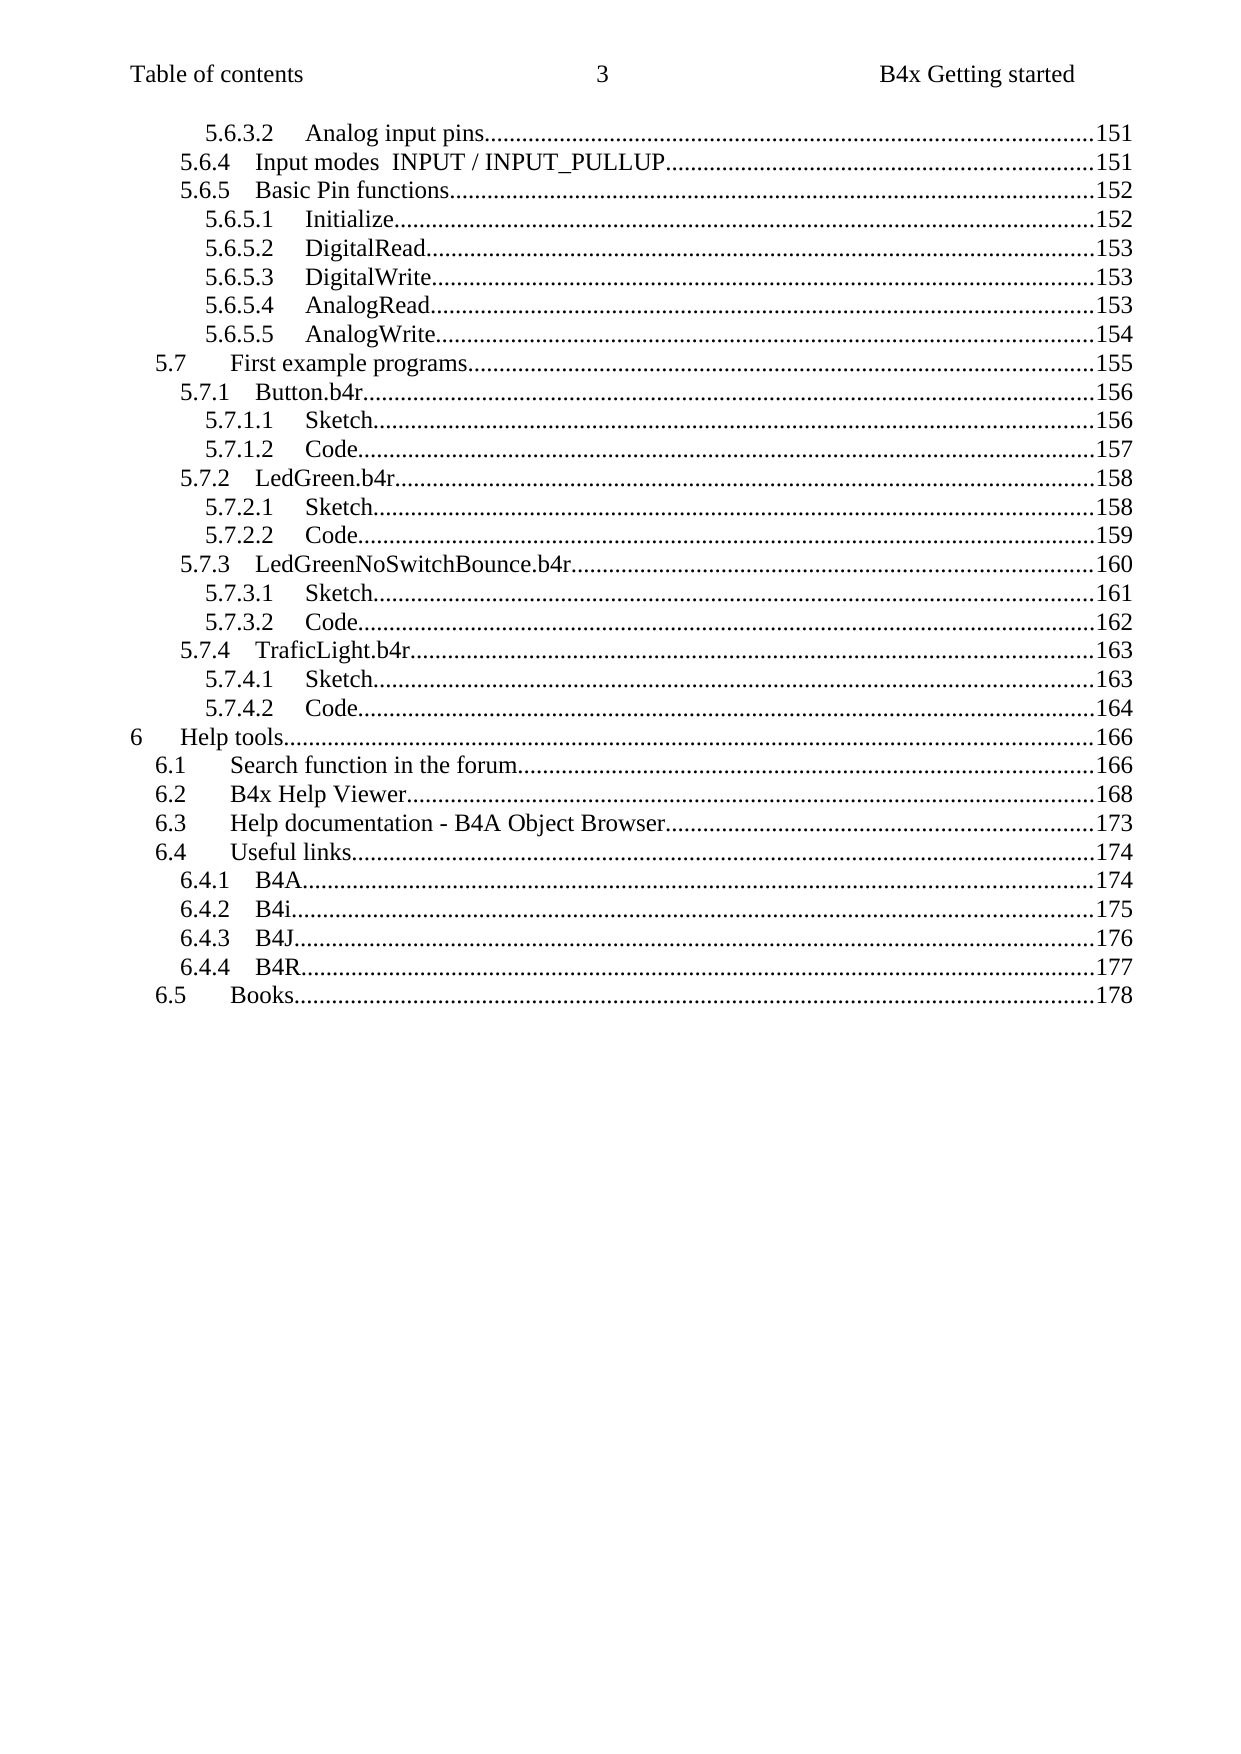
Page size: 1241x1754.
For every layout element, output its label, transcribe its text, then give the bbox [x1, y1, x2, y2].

text 5.6.4 Input modes INPUT / INPUT_PULLUP 151 [180, 147, 1134, 176]
text 5.7.2.1 Sketch 158 [205, 492, 1134, 521]
text 5.7.3 LedGreenNoSwitchBounce.b4r 160 [180, 549, 1134, 578]
text 5.6.5.1 Initialize 152 [205, 204, 1134, 233]
text 5.6.5.3 DigitalWrite 153 [205, 262, 1134, 291]
text 5.6.5 Basic Pin functions 152 [180, 176, 1134, 204]
text 6.4.3 B4J 176 [180, 923, 1134, 952]
text 6.1 Search function in the forum 166 [155, 751, 1134, 779]
text 5.7.4.2 Code 164 [205, 693, 1134, 722]
text 5.7.3.2 Code 162 [205, 607, 1134, 636]
text 5.7.1 Button.b4r 156 [180, 377, 1134, 406]
text 5.7.2.2 Code 159 [205, 521, 1134, 549]
text 5.7.4.1 Sketch 163 [205, 664, 1134, 693]
text 5.6.5.2 DigitalRead 153 [205, 233, 1134, 262]
text 5.6.5.5 AnalogWrite 154 [205, 319, 1134, 348]
text 5.6.3.2 Analog input pins 151 [205, 118, 1134, 147]
text 5.7.1.1 Sketch 156 [205, 406, 1134, 434]
text 6.4 Useful links 174 [155, 837, 1134, 866]
text 6.4.1 B4A 174 [180, 866, 1134, 894]
text 5.7 First example programs 155 [155, 348, 1134, 377]
text 6.4.4 B4R 177 [180, 952, 1134, 981]
text 5.7.2 LedGreen.b4r 158 [180, 463, 1134, 492]
text 5.7.4 TraficLight.b4r 163 [180, 636, 1134, 664]
text 6.2 B4x Help Viewer 168 [155, 779, 1134, 808]
text 6 Help tools 166 [130, 722, 1134, 751]
text 6.3 Help documentation - B4A Object Browser 173 [155, 808, 1134, 837]
text 6.4.2 B4i 175 [180, 894, 1134, 923]
text 6.5 Books 178 [155, 981, 1134, 1009]
text 5.7.3.1 Sketch 161 [205, 578, 1134, 607]
text 5.7.1.2 Code 157 [205, 434, 1134, 463]
text 5.6.5.4 AnalogRead 153 [205, 291, 1134, 319]
